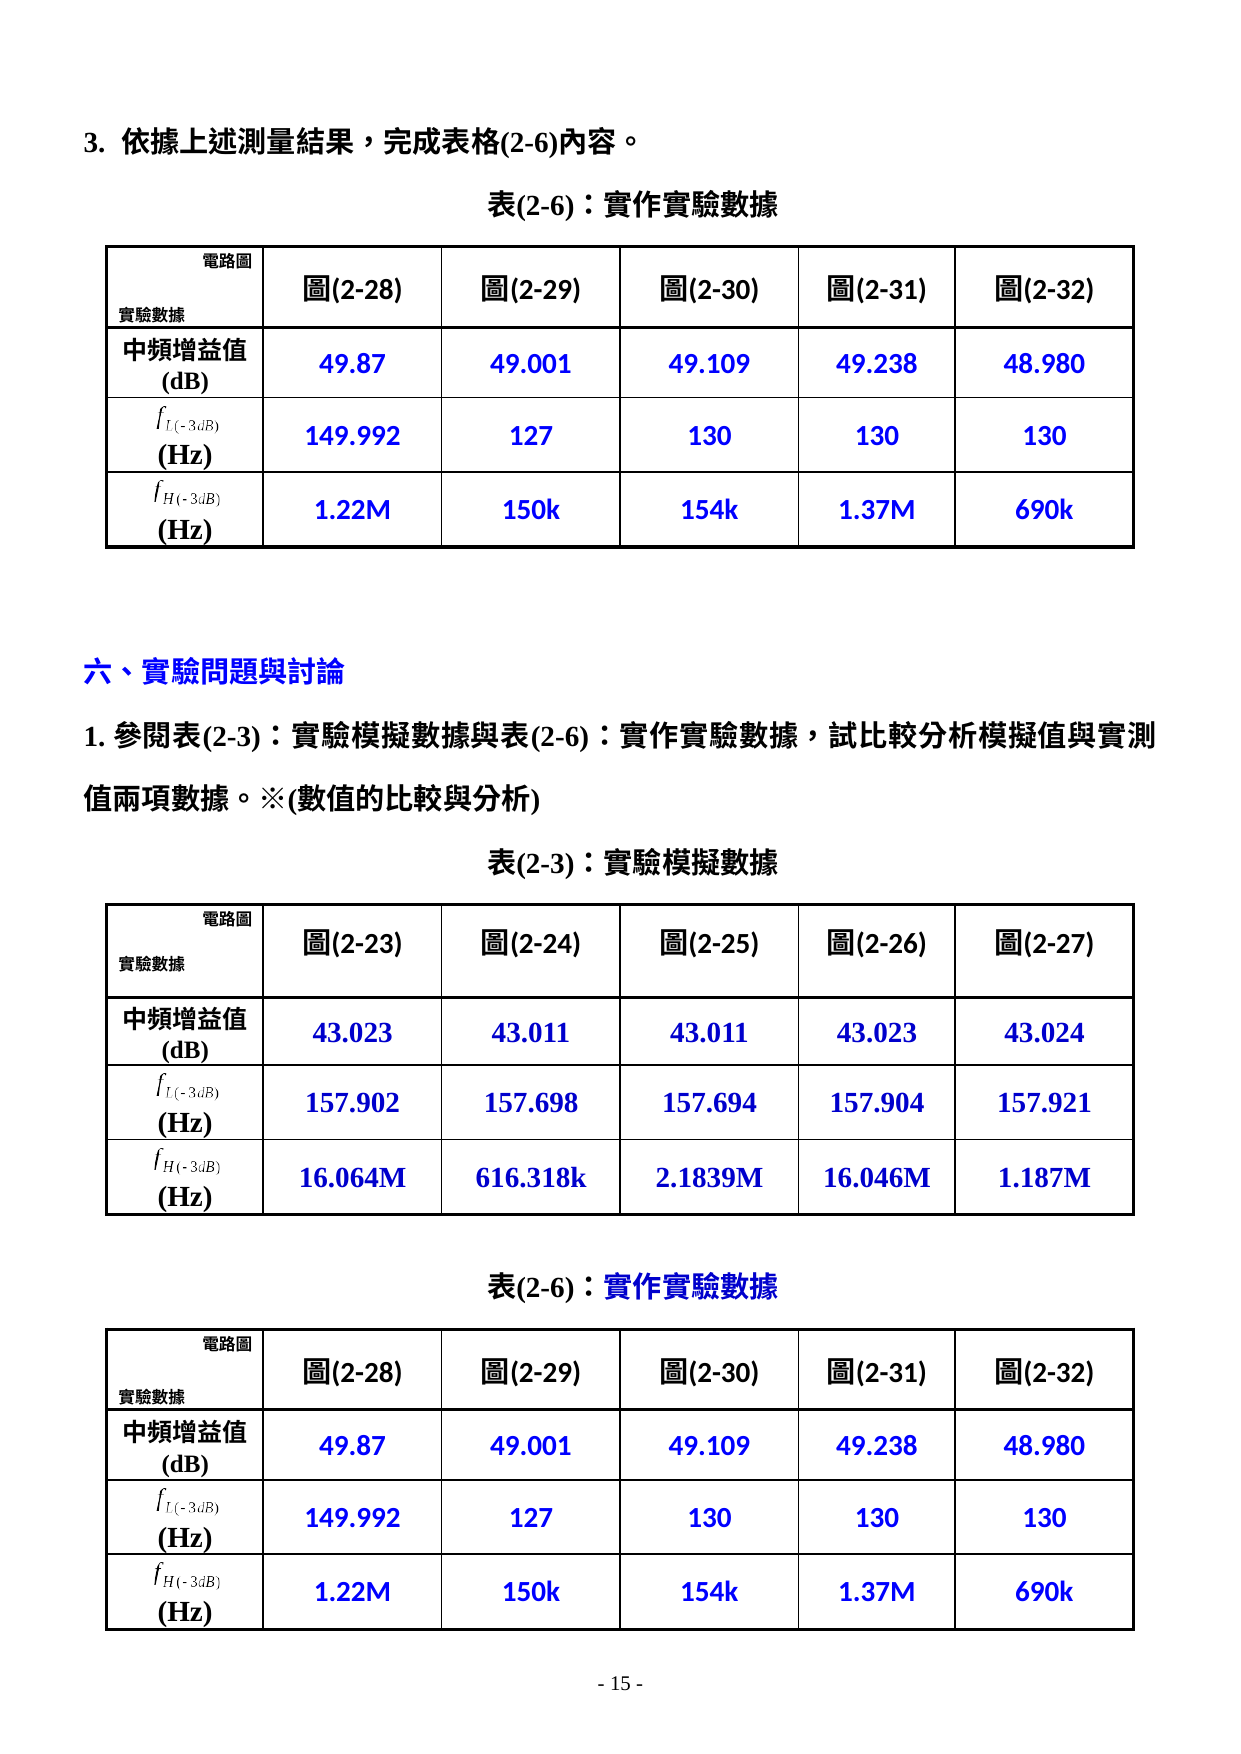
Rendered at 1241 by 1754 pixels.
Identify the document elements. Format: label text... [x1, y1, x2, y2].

table_cell 1.187M [956, 1140, 1132, 1213]
table_cell 49.001 [442, 329, 619, 397]
table_cell 130 [956, 1481, 1132, 1553]
table_cell 1.37M [799, 1555, 954, 1628]
table_header 圖(2-32) [956, 248, 1132, 326]
table_cell 150k [442, 1555, 619, 1628]
table_cell 2.1839M [621, 1140, 798, 1213]
table_header 圖(2-30) [621, 248, 798, 326]
table_cell 49.238 [799, 1411, 954, 1479]
list 參閱表(2-3)：實驗模擬數據與表(2-6)：實作實驗數據，試比較分析模擬值與實測值兩項數據。※(數值的比較與分析) [83, 712, 1157, 818]
table_cell (Hz) [108, 1555, 262, 1628]
table_header 圖(2-26) [799, 906, 954, 996]
table_cell (Hz) [108, 473, 262, 545]
table_cell 43.024 [956, 999, 1132, 1064]
table_header 圖(2-23) [264, 906, 441, 996]
text 表(2-6)：實作實驗數據 [108, 1264, 1157, 1306]
table_cell 48.980 [956, 1411, 1132, 1479]
table_cell 149.992 [264, 1481, 441, 1553]
table_cell 49.87 [264, 1411, 441, 1479]
table_cell 中頻增益值 (dB) [108, 999, 262, 1064]
table_header 圖(2-27) [956, 906, 1132, 996]
table_cell 1.22M [264, 1555, 441, 1628]
table_cell 49.001 [442, 1411, 619, 1479]
table_cell 150k [442, 473, 619, 545]
table_cell 127 [442, 398, 619, 471]
table_cell 157.698 [442, 1066, 619, 1138]
text 表(2-3)：實驗模擬數據 [108, 839, 1157, 882]
table_header 電路圖 實驗數據 [108, 906, 262, 996]
table_cell (Hz) [108, 1481, 262, 1553]
table_header 圖(2-25) [621, 906, 798, 996]
table_header 圖(2-28) [264, 248, 441, 326]
table_cell 49.109 [621, 329, 798, 397]
table_cell 130 [799, 1481, 954, 1553]
table_cell 49.109 [621, 1411, 798, 1479]
table_cell 中頻增益值 (dB) [108, 1411, 262, 1479]
table_cell 中頻增益值 (dB) [108, 329, 262, 397]
table_cell 127 [442, 1481, 619, 1553]
table_header 圖(2-28) [264, 1331, 441, 1408]
table_cell 130 [956, 398, 1132, 471]
table_header 圖(2-30) [621, 1331, 798, 1408]
table_cell 16.064M [264, 1140, 441, 1213]
table_cell (Hz) [108, 1066, 262, 1138]
table_cell 157.904 [799, 1066, 954, 1138]
table_header 圖(2-24) [442, 906, 619, 996]
table_cell 149.992 [264, 398, 441, 471]
table_cell 154k [621, 473, 798, 545]
table_cell 157.902 [264, 1066, 441, 1138]
table_cell 157.921 [956, 1066, 1132, 1138]
table_cell (Hz) [108, 398, 262, 471]
table_cell 130 [621, 398, 798, 471]
table_cell 43.011 [442, 999, 619, 1064]
table_cell 48.980 [956, 329, 1132, 397]
table_cell 154k [621, 1555, 798, 1628]
table_cell 157.694 [621, 1066, 798, 1138]
table_header 圖(2-32) [956, 1331, 1132, 1408]
table_cell 43.023 [264, 999, 441, 1064]
table_cell 690k [956, 473, 1132, 545]
text 表(2-6)：實作實驗數據 [108, 182, 1157, 224]
table_cell 130 [621, 1481, 798, 1553]
table_cell 1.37M [799, 473, 954, 545]
table_cell 43.023 [799, 999, 954, 1064]
table_cell 616.318k [442, 1140, 619, 1213]
table_header 圖(2-29) [442, 248, 619, 326]
table_header 圖(2-31) [799, 248, 954, 326]
table_cell 1.22M [264, 473, 441, 545]
table_cell 16.046M [799, 1140, 954, 1213]
table_cell 690k [956, 1555, 1132, 1628]
table_cell 130 [799, 398, 954, 471]
table_header 電路圖 實驗數據 [108, 248, 262, 326]
table_cell 49.238 [799, 329, 954, 397]
table_cell 49.87 [264, 329, 441, 397]
text 六、實驗問題與討論 [83, 649, 1157, 691]
table_header 電路圖 實驗數據 [108, 1331, 262, 1408]
table_cell 43.011 [621, 999, 798, 1064]
table_header 圖(2-31) [799, 1331, 954, 1408]
list 依據上述測量結果，完成表格(2-6)內容。 [83, 118, 1157, 160]
table_cell (Hz) [108, 1140, 262, 1213]
table_header 圖(2-29) [442, 1331, 619, 1408]
